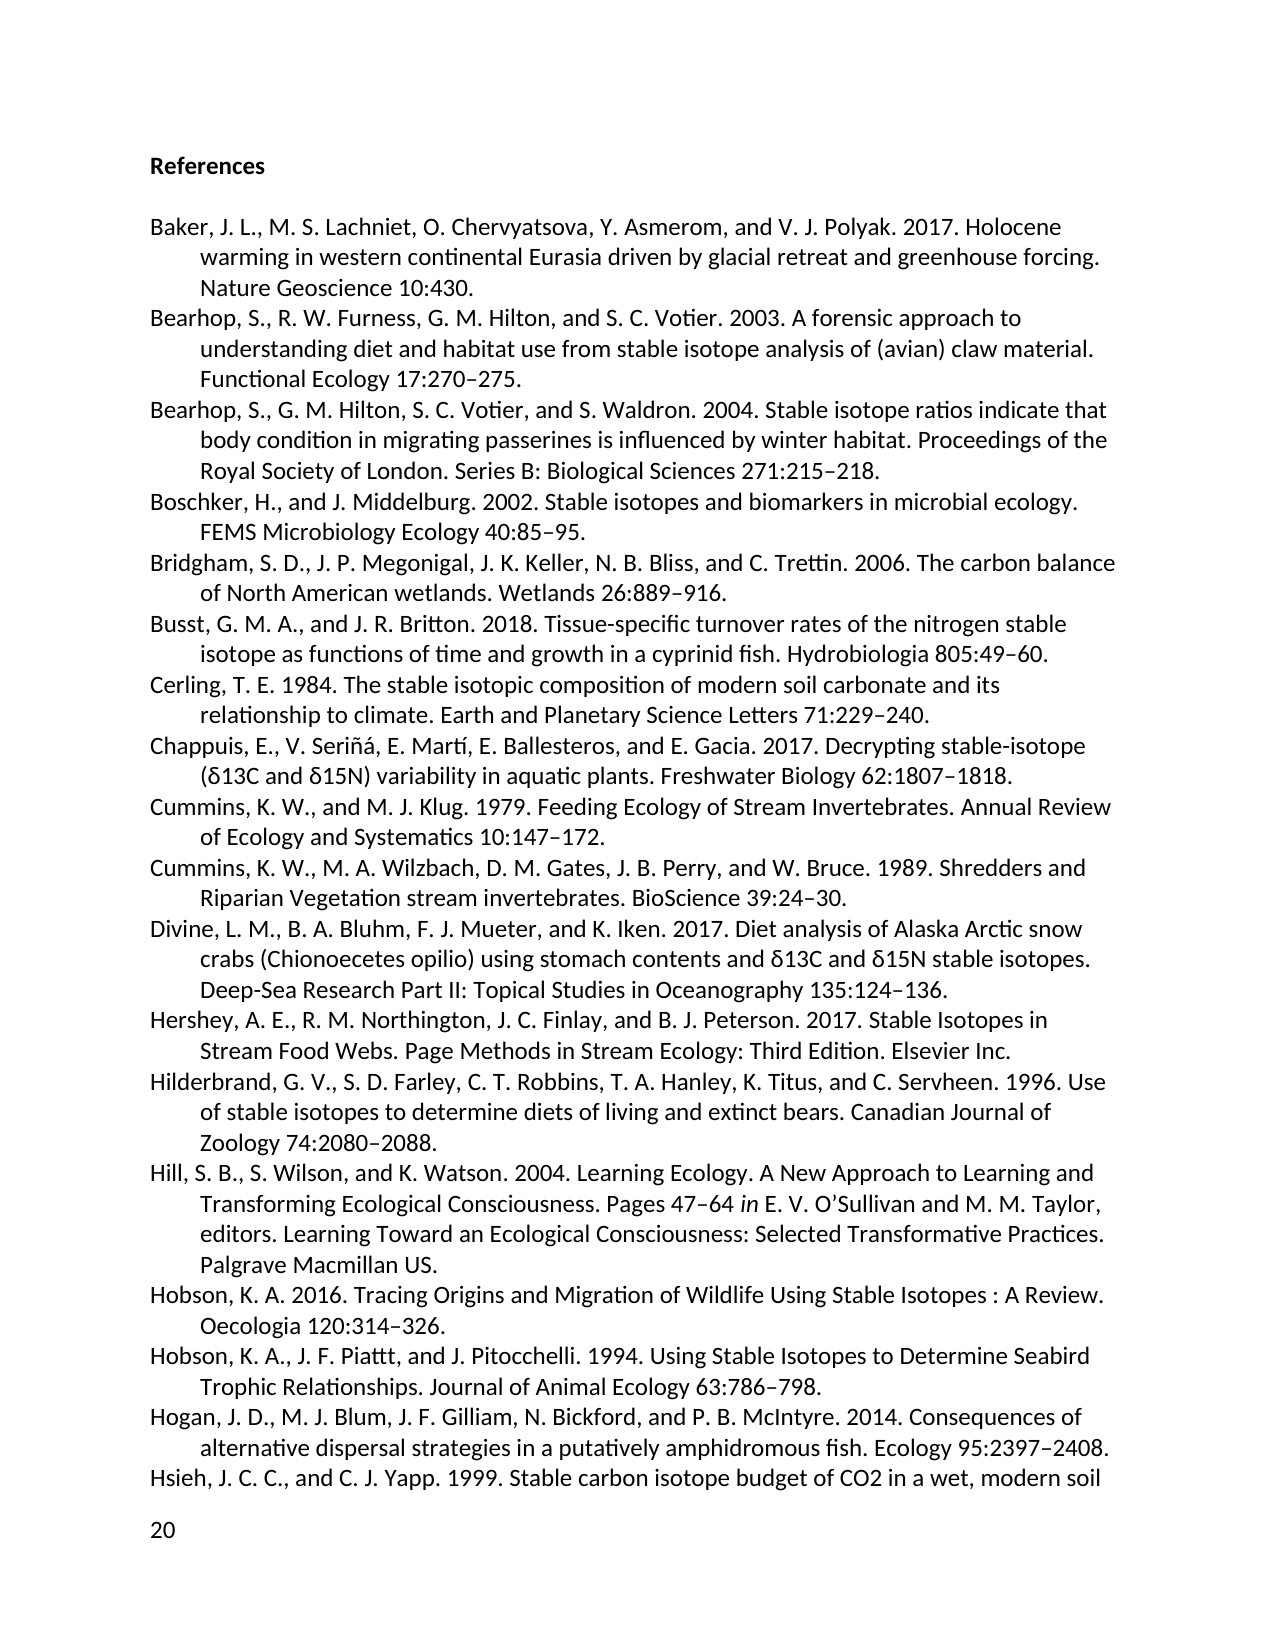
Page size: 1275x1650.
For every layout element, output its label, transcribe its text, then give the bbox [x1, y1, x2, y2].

text Bearhop, S., R. W. Furness, G. M. Hilton, and S. C. Votier. 2003. A forensic approach to understanding diet and habitat use from stable isotope analysis of (avian) claw material. Functional Ecology 17:270–275. [150, 303, 1125, 394]
text Cummins, K. W., and M. J. Klug. 1979. Feeding Ecology of Stream Invertebrates. Annual Review of Ecology and Systematics 10:147–172. [150, 791, 1125, 852]
text Hershey, A. E., R. M. Northington, J. C. Finlay, and B. J. Peterson. 2017. Stable Isotopes in Stream Food Webs. Page Methods in Stream Ecology: Third Edition. Elsevier Inc. [150, 1004, 1125, 1066]
text Hobson, K. A. 2016. Tracing Origins and Migration of Wildlife Using Stable Isotopes : A Review. Oecologia 120:314–326. [150, 1279, 1125, 1340]
text Hilderbrand, G. V., S. D. Farley, C. T. Robbins, T. A. Hanley, K. Titus, and C. Servheen. 1996. Use of stable isotopes to determine diets of living and extinct bears. Canadian Journal of Zoology 74:2080–2088. [150, 1066, 1125, 1157]
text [150, 1462, 1125, 1493]
text Cummins, K. W., M. A. Wilzbach, D. M. Gates, J. B. Perry, and W. Bruce. 1989. Shredders and Riparian Vegetation stream invertebrates. BioScience 39:24–30. [150, 852, 1125, 913]
text Cerling, T. E. 1984. The stable isotopic composition of modern soil carbonate and its relationship to climate. Earth and Planetary Science Letters 71:229–240. [150, 669, 1125, 730]
text Bearhop, S., G. M. Hilton, S. C. Votier, and S. Waldron. 2004. Stable isotope ratios indicate that body condition in migrating passerines is influenced by winter habitat. Proceedings of the Royal Society of London. Series B: Biological Sciences 271:215–218. [150, 394, 1125, 486]
text Hobson, K. A., J. F. Piattt, and J. Pitocchelli. 1994. Using Stable Isotopes to Determine Seabird Trophic Relationships. Journal of Animal Ecology 63:786–798. [150, 1340, 1125, 1401]
text Hill, S. B., S. Wilson, and K. Watson. 2004. Learning Ecology. A New Approach to Learning and Transforming Ecological Consciousness. Pages 47–64 in E. V. O’Sullivan and M. M. Taylor, editors. Learning Toward an Ecological Consciousness: Selected Transformative Practices. Palgrave Macmillan US. [150, 1157, 1125, 1279]
text References [150, 150, 1125, 181]
text Boschker, H., and J. Middelburg. 2002. Stable isotopes and biomarkers in microbial ecology. FEMS Microbiology Ecology 40:85–95. [150, 486, 1125, 547]
text Busst, G. M. A., and J. R. Britton. 2018. Tissue-specific turnover rates of the nitrogen stable isotope as functions of time and growth in a cyprinid fish. Hydrobiologia 805:49–60. [150, 608, 1125, 669]
text Divine, L. M., B. A. Bluhm, F. J. Mueter, and K. Iken. 2017. Diet analysis of Alaska Arctic snow crabs (Chionoecetes opilio) using stomach contents and δ13C and δ15N stable isotopes. Deep-Sea Research Part II: Topical Studies in Oceanography 135:124–136. [150, 913, 1125, 1004]
text Hogan, J. D., M. J. Blum, J. F. Gilliam, N. Bickford, and P. B. McIntyre. 2014. Consequences of alternative dispersal strategies in a putatively amphidromous fish. Ecology 95:2397–2408. [150, 1401, 1125, 1462]
text Bridgham, S. D., J. P. Megonigal, J. K. Keller, N. B. Bliss, and C. Trettin. 2006. The carbon balance of North American wetlands. Wetlands 26:889–916. [150, 547, 1125, 608]
text Chappuis, E., V. Seriñá, E. Martí, E. Ballesteros, and E. Gacia. 2017. Decrypting stable-isotope (δ13C and δ15N) variability in aquatic plants. Freshwater Biology 62:1807–1818. [150, 730, 1125, 791]
text Baker, J. L., M. S. Lachniet, O. Chervyatsova, Y. Asmerom, and V. J. Polyak. 2017. Holocene warming in western continental Eurasia driven by glacial retreat and greenhouse forcing. Nature Geoscience 10:430. [150, 211, 1125, 303]
